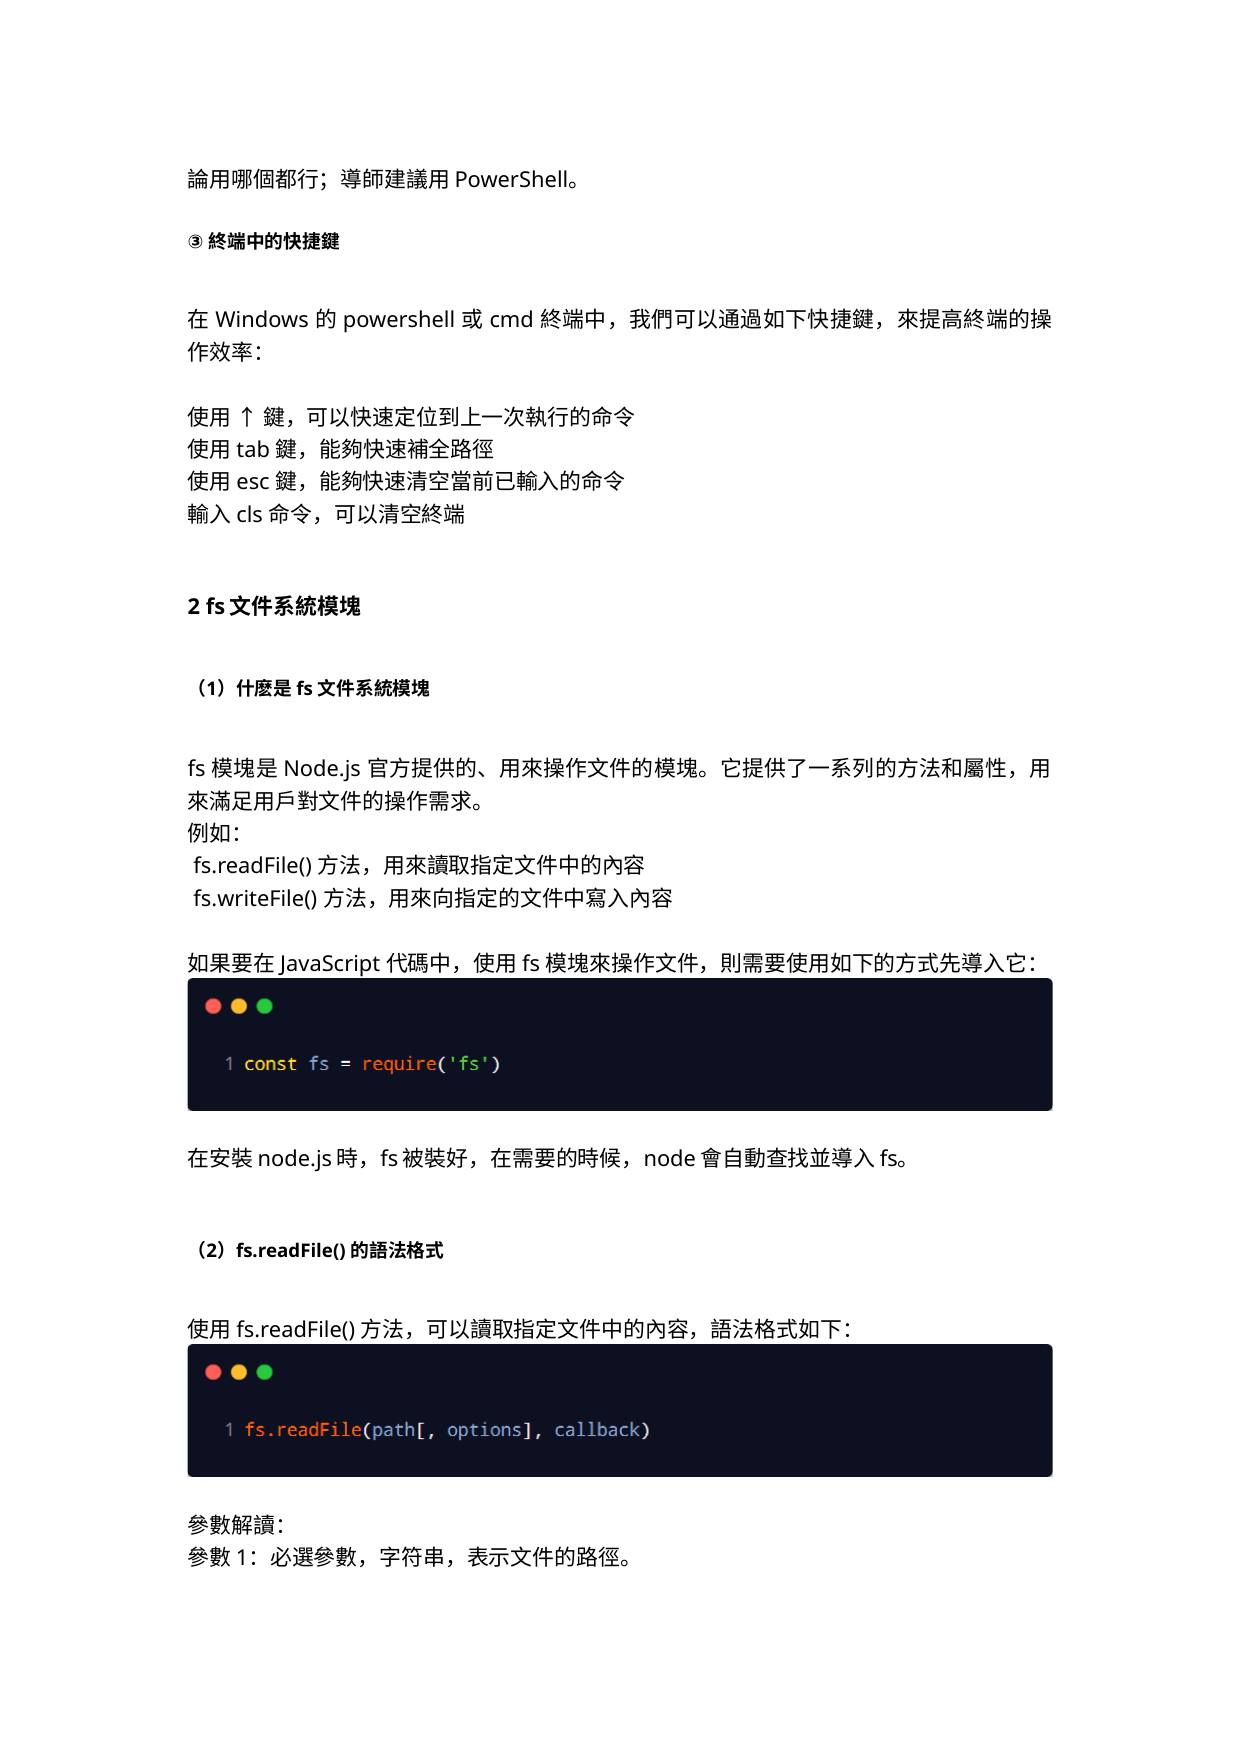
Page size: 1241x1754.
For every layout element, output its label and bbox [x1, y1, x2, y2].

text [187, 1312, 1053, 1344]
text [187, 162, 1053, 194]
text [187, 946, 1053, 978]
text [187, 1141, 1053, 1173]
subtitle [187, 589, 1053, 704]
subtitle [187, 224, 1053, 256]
picture [187, 978, 1053, 1111]
picture [187, 1344, 1053, 1477]
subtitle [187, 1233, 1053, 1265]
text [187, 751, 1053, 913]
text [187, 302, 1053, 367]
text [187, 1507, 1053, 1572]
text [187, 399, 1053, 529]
